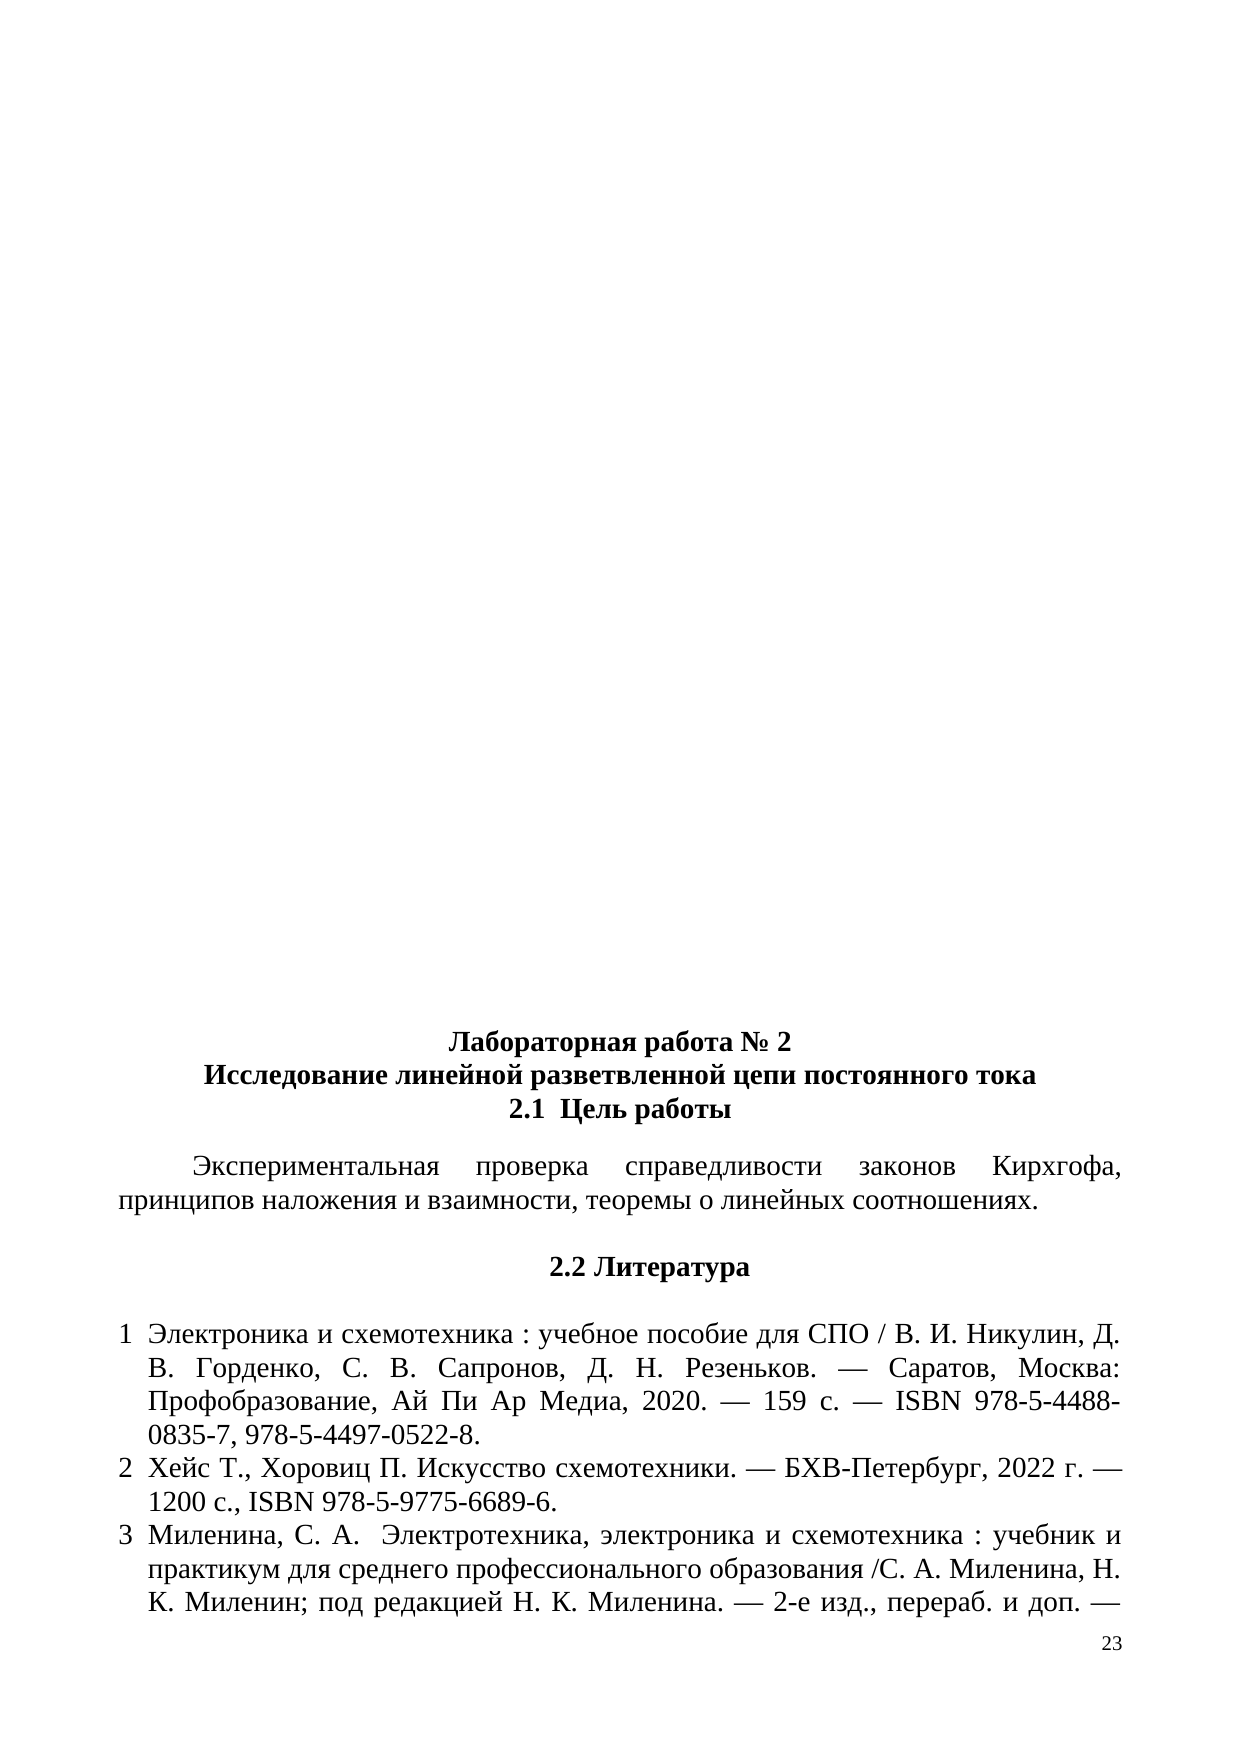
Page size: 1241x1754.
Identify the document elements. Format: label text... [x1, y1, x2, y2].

list Хейс Т., Хоровиц П. Искусство схемотехники. — БХВ-Петербург, 2022 г. — 1200 с., ISBN 978-5-9775-6689-6. [118, 1450, 1122, 1517]
list Литература [177, 1249, 1122, 1283]
text 2.1 Цель работы [118, 1091, 1122, 1124]
text Лабораторная работа № 2 [118, 1024, 1122, 1057]
text Исследование линейной разветвленной цепи постоянного тока [118, 1057, 1122, 1091]
text Экспериментальная проверка справедливости законов Кирхгофа, принципов наложения и взаимности, теоремы о линейных соотношениях. [118, 1148, 1122, 1216]
list Электроника и схемотехника : учебное пособие для СПО / В. И. Никулин, Д. В. Горденко, С. В. Сапронов, Д. Н. Резеньков. — Саратов, Москва: Профобразование, Ай Пи Ар Медиа, 2020. — 159 c. — ISBN 978-5-4488-0835-7, 978-5-4497-0522-8. [118, 1316, 1122, 1450]
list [118, 1517, 1122, 1618]
